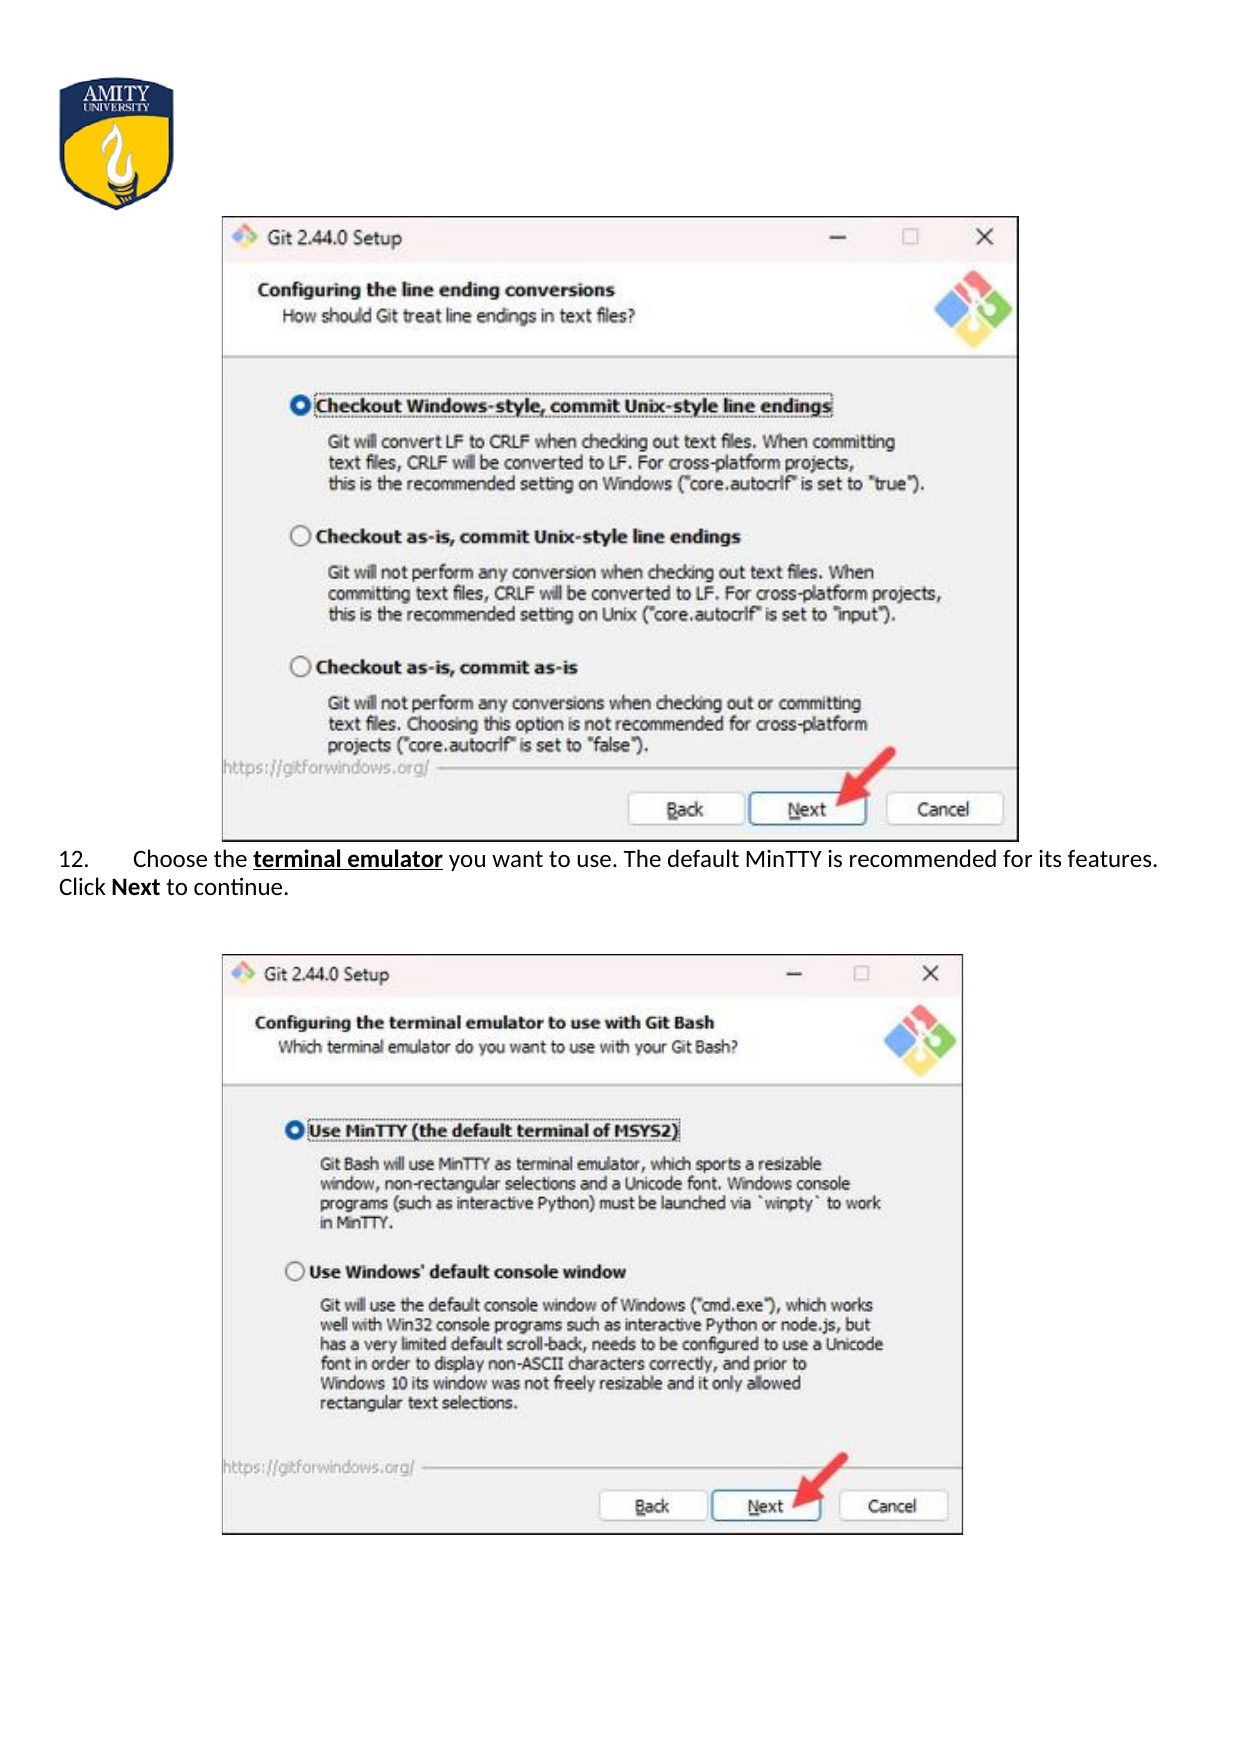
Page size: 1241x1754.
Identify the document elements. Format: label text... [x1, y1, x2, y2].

picture [57, 75, 175, 213]
list Choose the terminal emulator you want to use. The default MinTTY is recommended for its features. Click Next to continue. [58, 844, 1180, 901]
picture [221, 954, 964, 1535]
picture [221, 216, 1019, 842]
